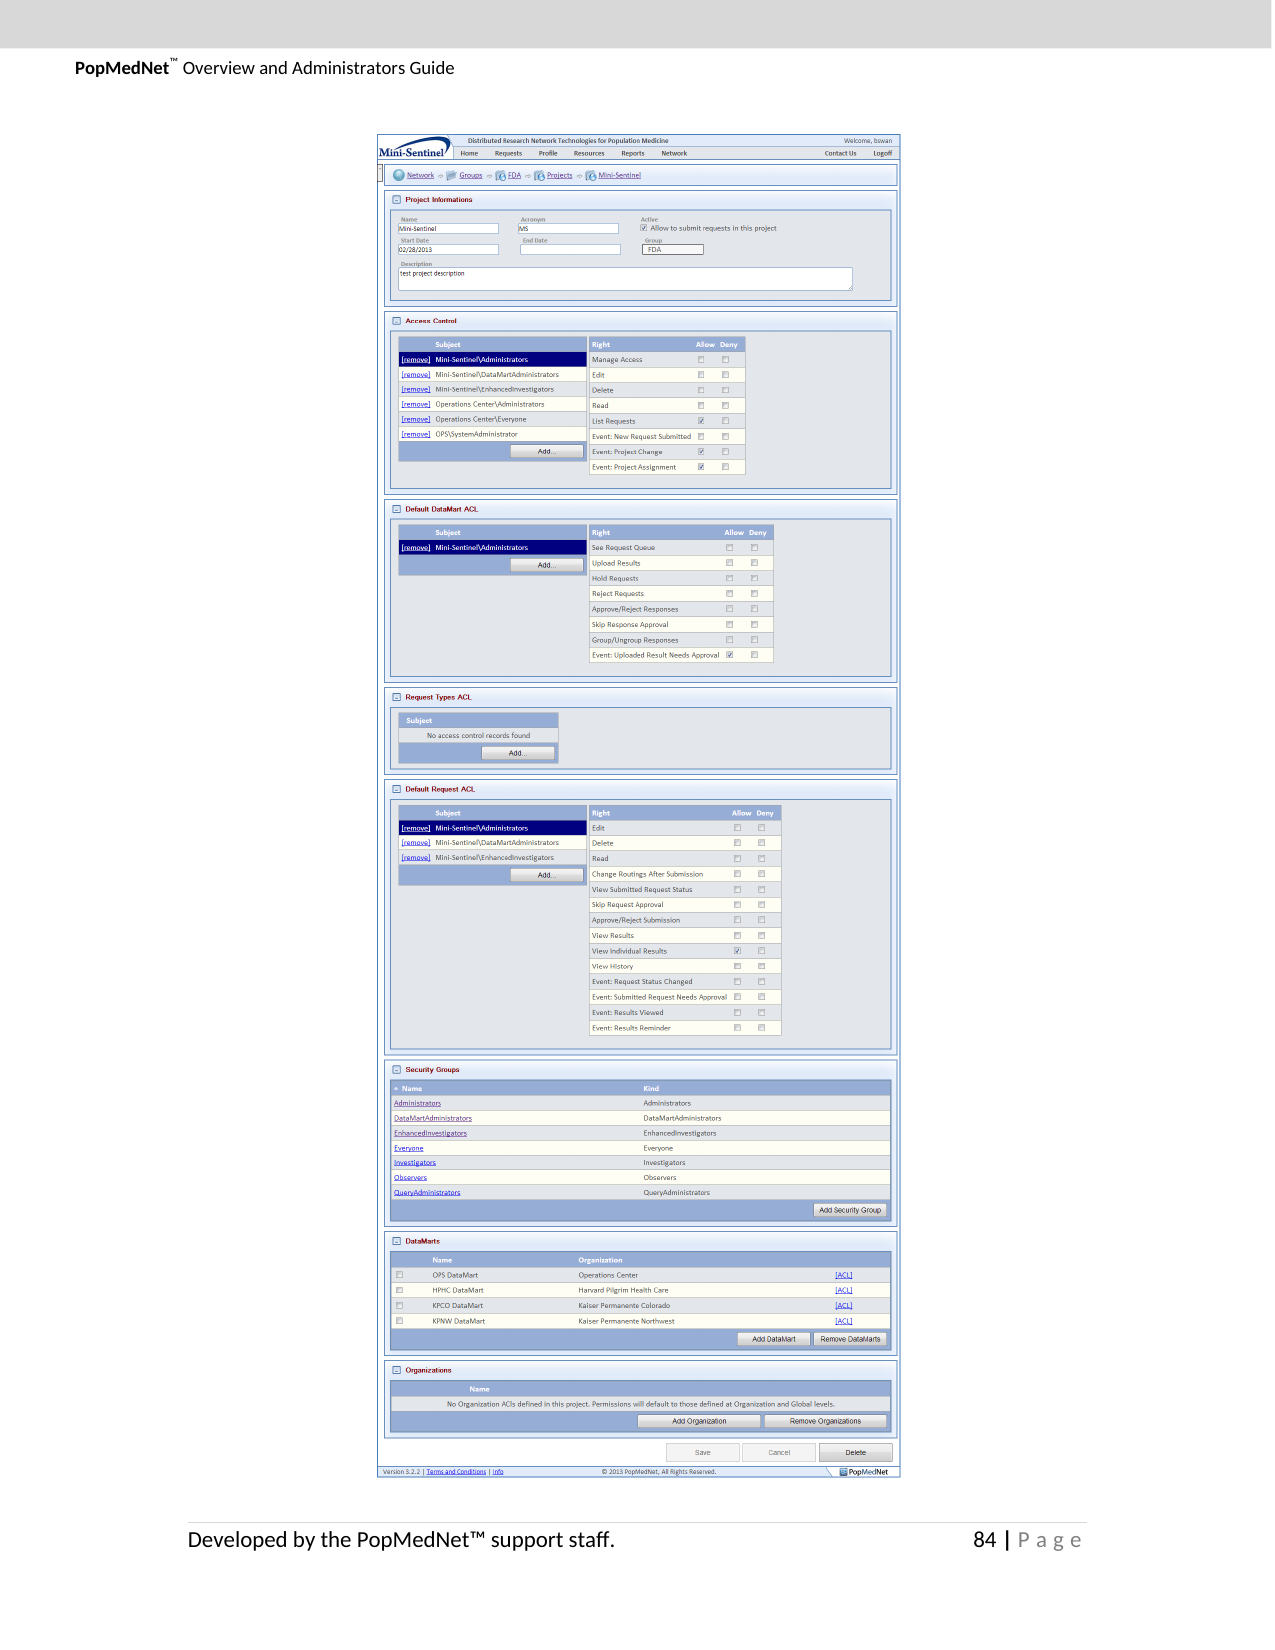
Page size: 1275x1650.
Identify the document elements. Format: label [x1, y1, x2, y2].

picture [373, 130, 902, 1481]
